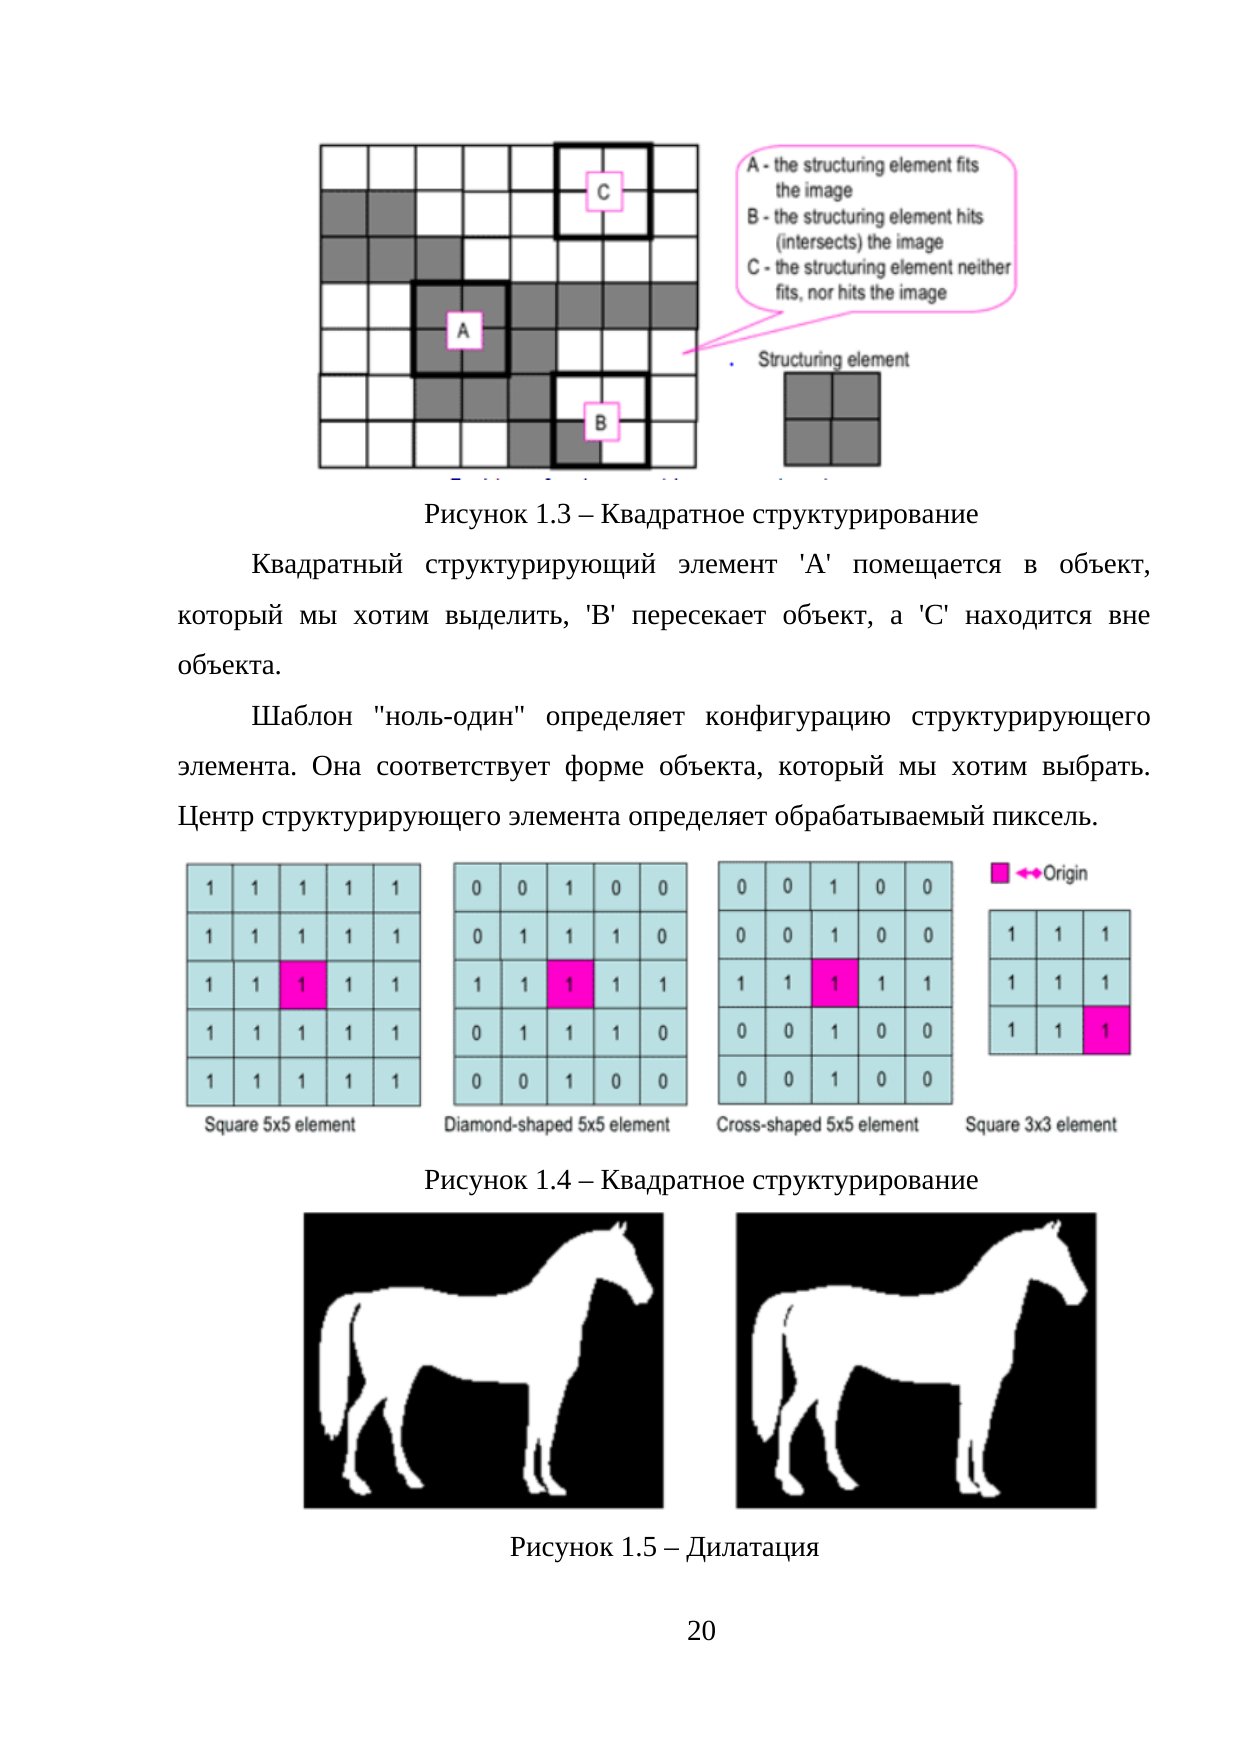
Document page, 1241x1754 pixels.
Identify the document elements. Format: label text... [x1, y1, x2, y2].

text Рисунок 1.3 – Квадратное структурирование [177, 496, 1152, 530]
text Рисунок 1.4 – Квадратное структурирование [177, 1162, 1152, 1196]
picture [177, 848, 1152, 1146]
picture [301, 1212, 1102, 1513]
picture [177, 118, 1152, 480]
text Квадратный структурирующий элемент 'A' помещается в объект, который мы хотим выделить, 'B' пересекает объект, а 'C' находится вне объекта. [177, 547, 1152, 681]
text Шаблон "ноль-один" определяет конфигурацию структурирующего элемента. Она соответствует форме объекта, который мы хотим выбрать. Центр структурирующего элемента определяет обрабатываемый пиксель. [177, 698, 1152, 832]
